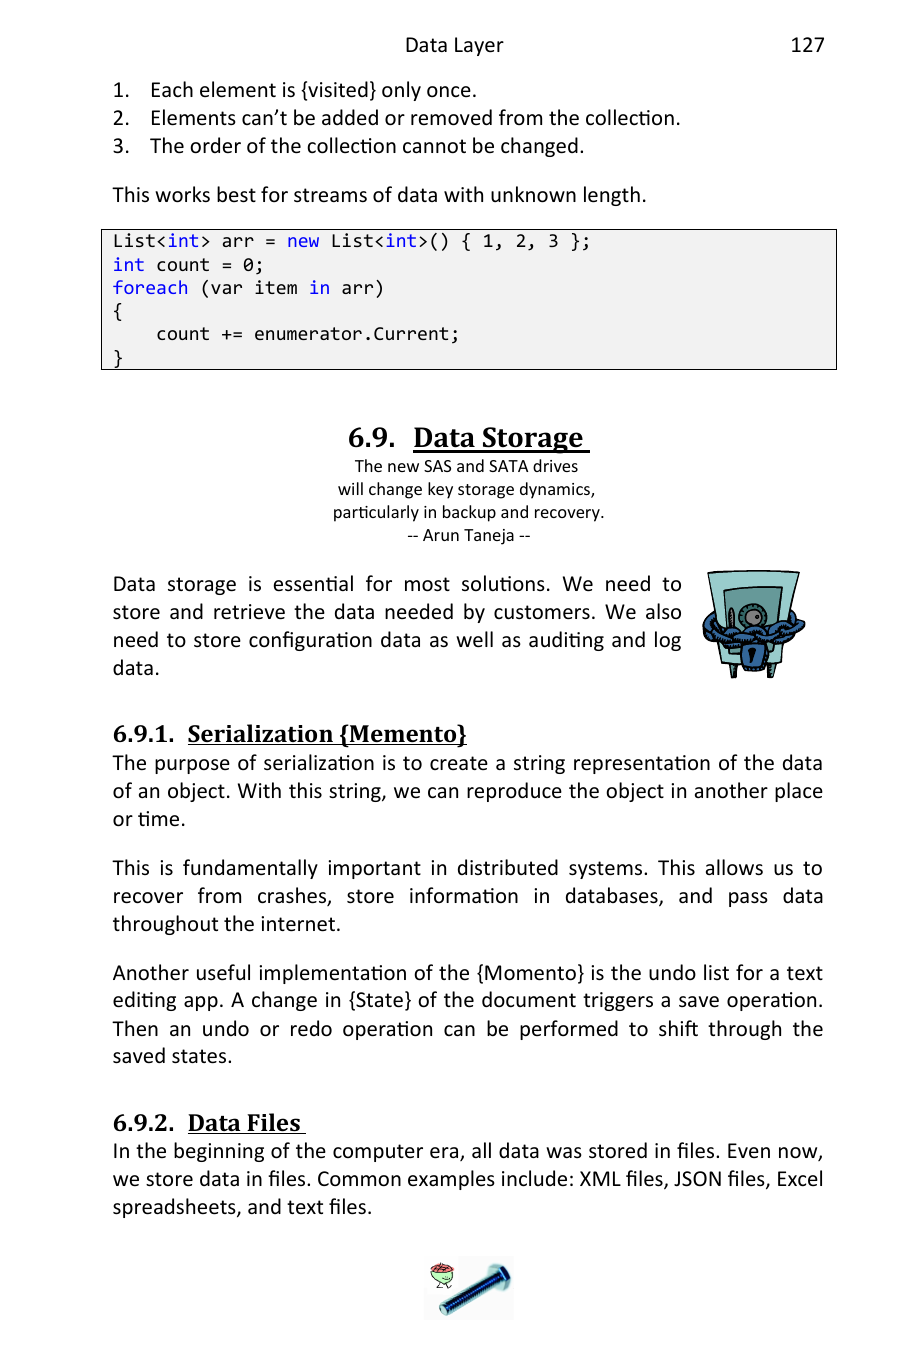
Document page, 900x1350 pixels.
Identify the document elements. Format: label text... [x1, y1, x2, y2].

text This is fundamentally important in distributed systems. This allows us to recover from crashes, store information in databases, and pass data throughout the internet. [112, 853, 825, 937]
text This works best for streams of data with unknown length. [112, 180, 825, 208]
text The new SAS and SATA drives will change key storage dynamics, particularly in backup and recovery. [112, 454, 825, 523]
text In the beginning of the computer era, all data was stored in files. Even now, we store data in files. Common examples include: XML files, JSON files, Excel spreadsheets, and text files. [112, 1136, 825, 1221]
list Each element is {visited} only once. [112, 75, 825, 103]
list Elements can’t be added or removed from the collection. [112, 103, 825, 131]
list Data Files [112, 1107, 825, 1136]
list The order of the collection cannot be changed. [112, 131, 825, 159]
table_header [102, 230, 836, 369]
text -- Arun Taneja -- [112, 523, 825, 546]
list Serialization {Memento} [112, 718, 825, 748]
text Data storage is essential for most solutions. We need to store and retrieve the data needed by customers. We also need to store configuration data as well as auditing and log data. [112, 569, 825, 681]
text Another useful implementation of the {Momento} is the undo list for a text editing app. A change in {State} of the document triggers a save operation. Then an undo or redo operation can be performed to shift through the saved states. [112, 958, 825, 1070]
list Data Storage [112, 420, 825, 454]
picture [423, 1256, 514, 1320]
text The purpose of serialization is to create a string representation of the data of an object. With this string, we can reproduce the object in another place or time. [112, 748, 825, 832]
